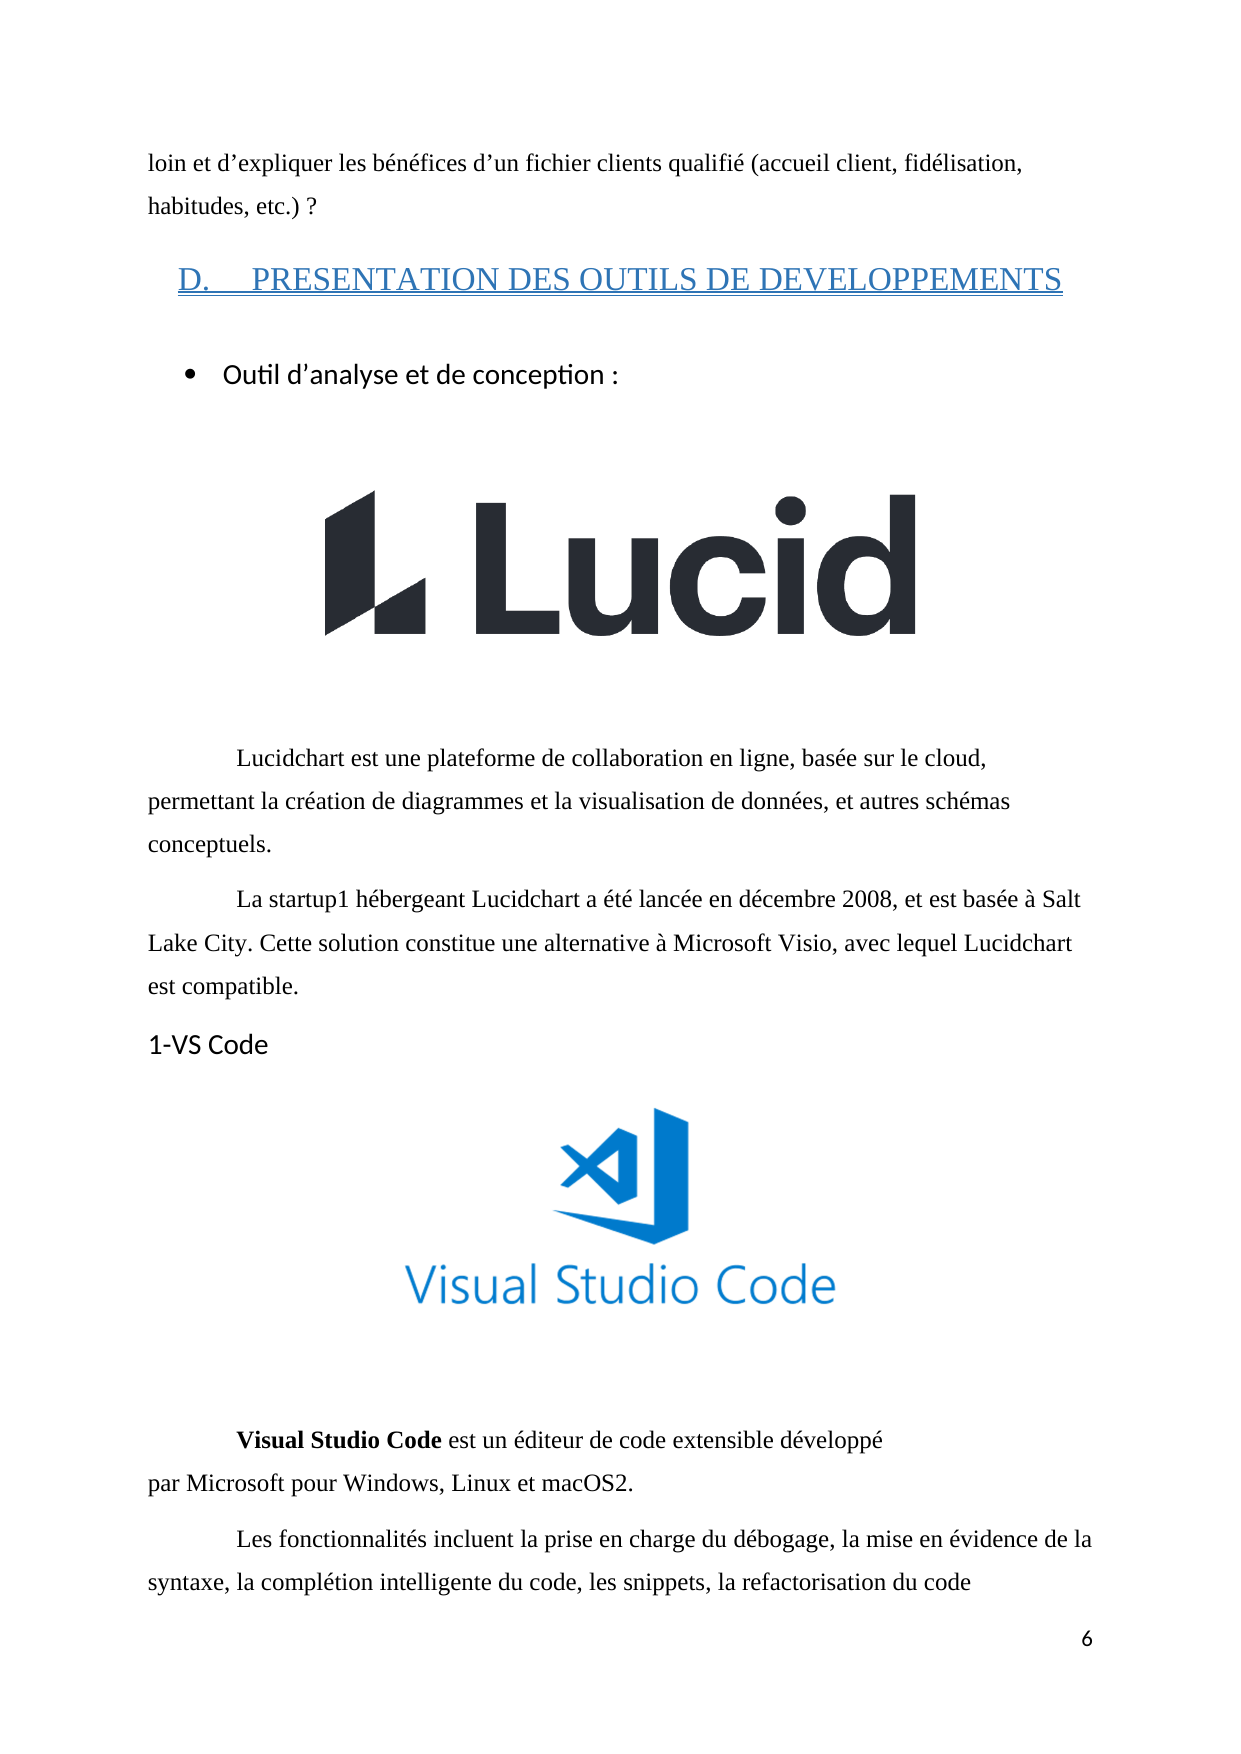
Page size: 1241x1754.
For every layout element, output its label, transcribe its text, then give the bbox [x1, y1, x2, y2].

picture [325, 490, 916, 636]
text D. PRESENTATION DES OUTILS DE DEVELOPPEMENTS [148, 259, 1093, 297]
picture [370, 1081, 870, 1331]
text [148, 1524, 1093, 1596]
text 1-VS Code [148, 1026, 1093, 1062]
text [148, 148, 1093, 219]
text Lucidchart est une plateforme de collaboration en ligne, basée sur le cloud, permettant la création de diagrammes et la visualisation de données, et autres schémas conceptuels. [148, 743, 1093, 858]
list Outil d’analyse et de conception : [185, 356, 1093, 392]
text Visual Studio Code est un éditeur de code extensible développé par Microsoft pour Windows, Linux et macOS2. [148, 1425, 1093, 1497]
text La startup1 hébergeant Lucidchart a été lancée en décembre 2008, et est basée à Salt Lake City. Cette solution constitue une alternative à Microsoft Visio, avec lequel Lucidchart est compatible. [148, 884, 1093, 999]
